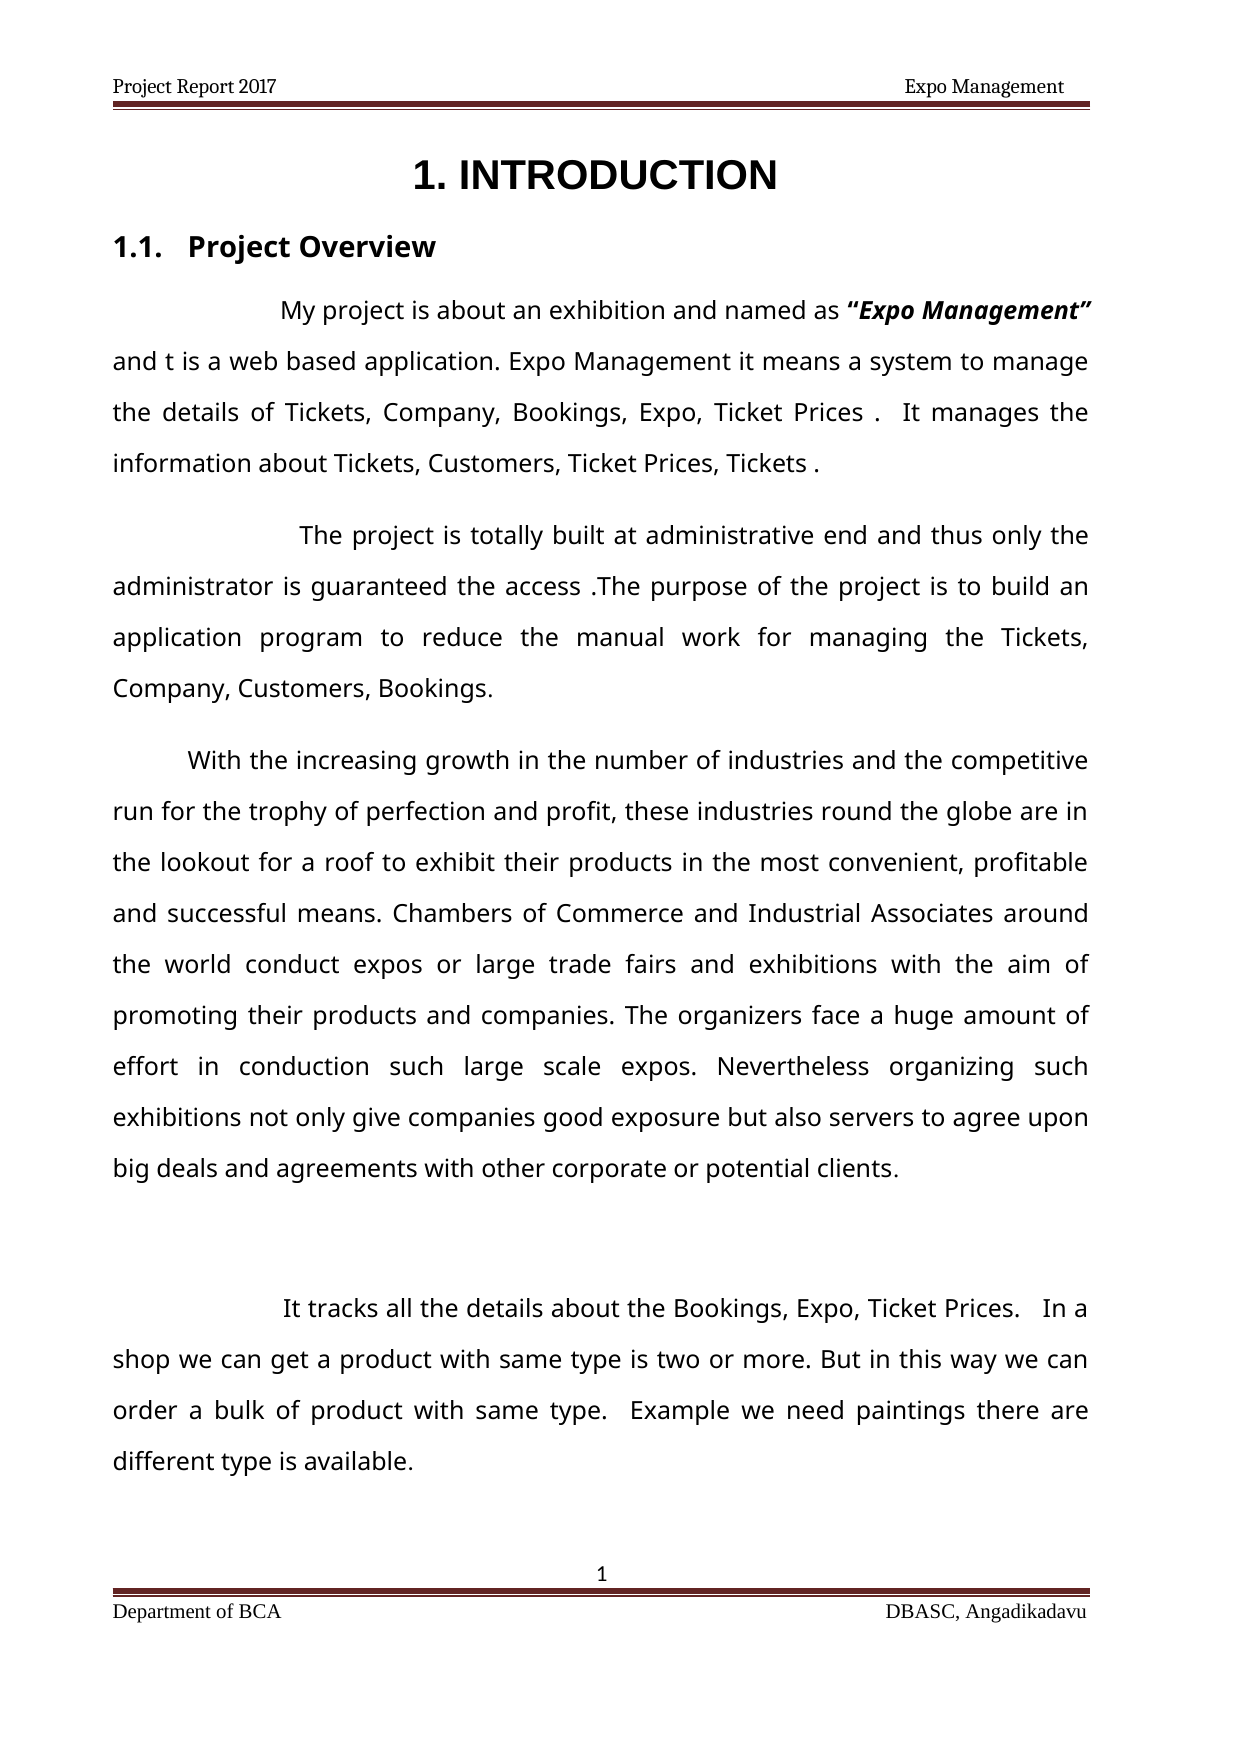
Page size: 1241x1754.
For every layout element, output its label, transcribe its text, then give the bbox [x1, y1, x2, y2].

text My project is about an exhibition and named as “Expo Management” and t is a web based application. Expo Management it means a system to manage the details of Tickets, Company, Bookings, Expo, Ticket Prices . It manages the information about Tickets, Customers, Ticket Prices, Tickets . [112, 292, 1090, 479]
list Project Overview [112, 226, 1090, 266]
text It tracks all the details about the Bookings, Expo, Ticket Prices. In a shop we can get a product with same type is two or more. But in this way we can order a bulk of product with same type. Example we need paintings there are different type is available. [112, 1290, 1090, 1477]
text The project is totally built at administrative end and thus only the administrator is guaranteed the access .The purpose of the project is to build an application program to reduce the manual work for managing the Tickets, Company, Customers, Bookings. [112, 517, 1090, 704]
text 1. INTRODUCTION [337, 150, 1090, 198]
text With the increasing growth in the number of industries and the competitive run for the trophy of perfection and profit, these industries round the globe are in the lookout for a roof to exhibit their products in the most convenient, profitable and successful means. Chambers of Commerce and Industrial Associates around the world conduct expos or large trade fairs and exhibitions with the aim of promoting their products and companies. The organizers face a huge amount of effort in conduction such large scale expos. Nevertheless organizing such exhibitions not only give companies good exposure but also servers to agree upon big deals and agreements with other corporate or potential clients. [112, 742, 1090, 1185]
